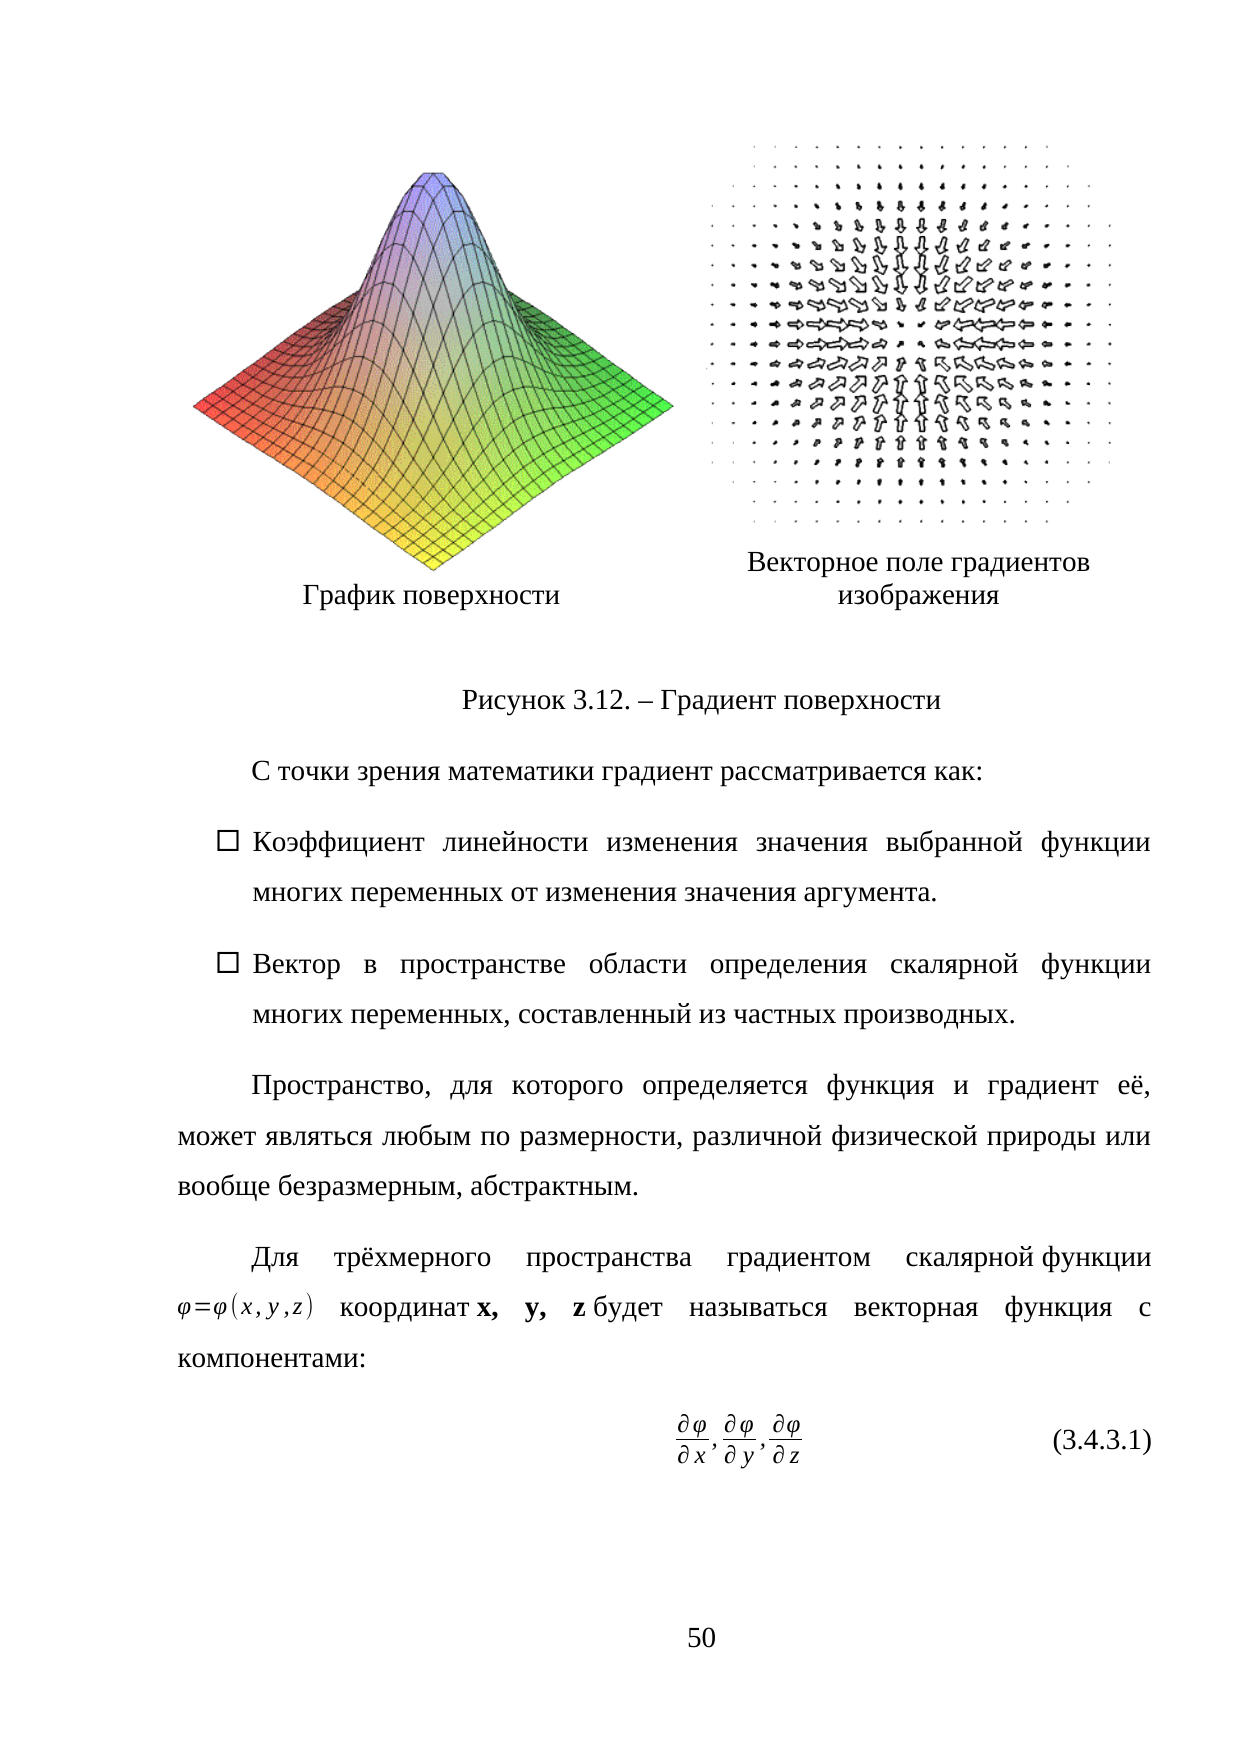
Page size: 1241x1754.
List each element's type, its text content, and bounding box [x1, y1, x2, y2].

text С точки зрения математики градиент рассматривается как: [177, 753, 1152, 787]
table_header График поверхности [177, 118, 685, 611]
text (3.4.3.1) [177, 1411, 1152, 1470]
picture [188, 161, 675, 578]
text Для трёхмерного пространства градиентом скалярной функции координат x, y, z будет называться векторная функция с компонентами: [177, 1239, 1152, 1373]
text Рисунок 3.12. – Градиент поверхности [177, 682, 1152, 715]
text Пространство, для которого определяется функция и градиент её, может являться любым по размерности, различной физической природы или вообще безразмерным, абстрактным. [177, 1067, 1152, 1201]
list Коэффициент линейности изменения значения выбранной функции многих переменных от изменения значения аргумента. [215, 824, 1152, 908]
list Вектор в пространстве области определения скалярной функции многих переменных, составленный из частных производных. [215, 946, 1152, 1030]
picture [706, 118, 1131, 544]
table_header Векторное поле градиентов изображения [685, 118, 1152, 611]
